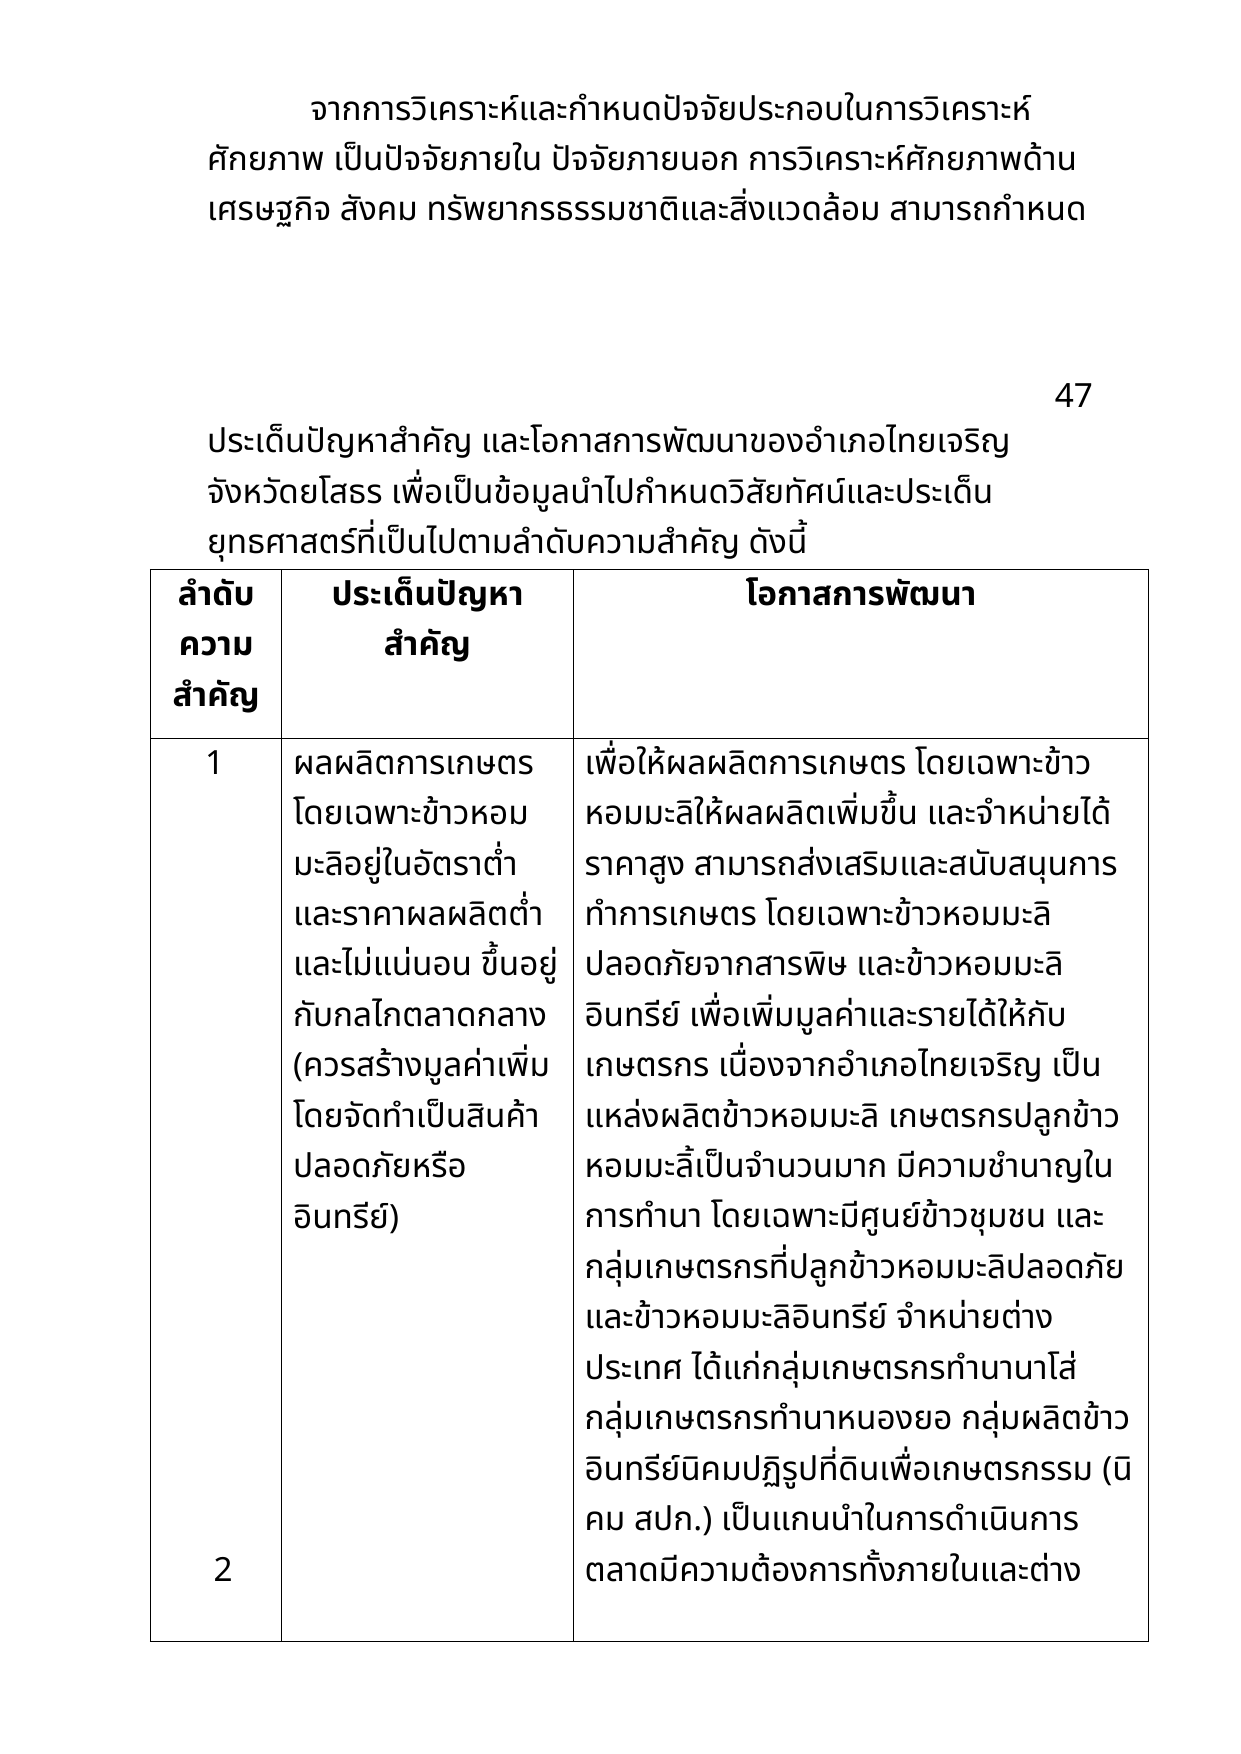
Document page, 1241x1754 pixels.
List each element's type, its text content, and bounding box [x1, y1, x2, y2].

table_header ลำดับความสำคัญ [151, 570, 281, 738]
text 47 [207, 372, 1092, 417]
text ประเด็นปัญหาสำคัญ และโอกาสการพัฒนาของอำเภอไทยเจริญ จังหวัดยโสธร เพื่อเป็นข้อมูลนำไปกำหนดวิสัยทัศน์และประเด็นยุทธศาสตร์ที่เป็นไปตามลำดับความสำคัญ ดังนี้ [207, 417, 1092, 569]
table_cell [282, 739, 573, 1641]
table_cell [574, 739, 1148, 1641]
table_header ประเด็นปัญหาสำคัญ [282, 570, 573, 738]
table_header โอกาสการพัฒนา [574, 570, 1148, 738]
table_cell 1 2 [151, 739, 281, 1641]
text จากการวิเคราะห์และกำหนดปัจจัยประกอบในการวิเคราะห์ศักยภาพ เป็นปัจจัยภายใน ปัจจัยภายนอก การวิเคราะห์ศักยภาพด้านเศรษฐกิจ สังคม ทรัพยากรธรรมชาติและสิ่งแวดล้อม สามารถกำหนด [207, 84, 1092, 236]
